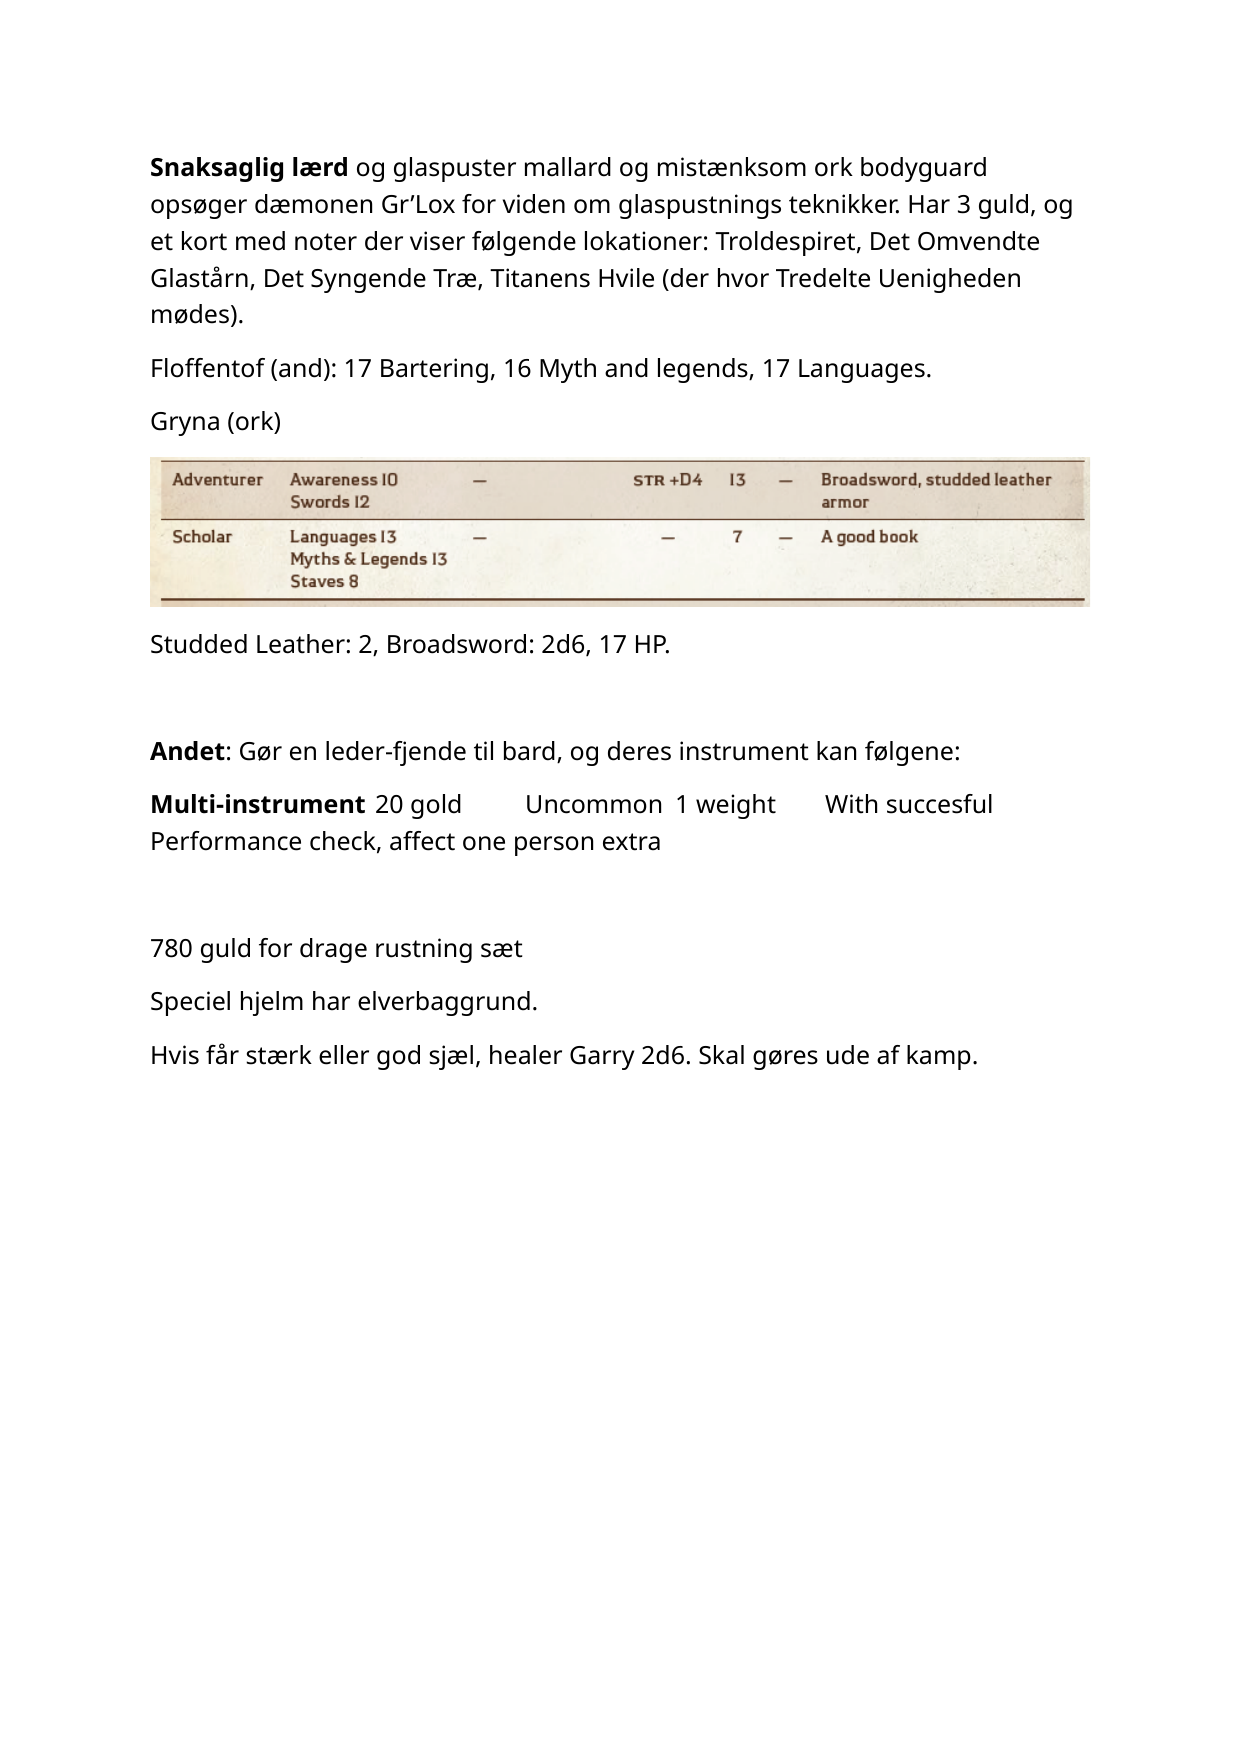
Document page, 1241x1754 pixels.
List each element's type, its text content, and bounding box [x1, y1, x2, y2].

text Multi-instrument 20 gold Uncommon 1 weight With succesful Performance check, affect one person extra [150, 787, 1090, 858]
text 780 guld for drage rustning sæt [150, 930, 1090, 964]
text Speciel hjelm har elverbaggrund. [150, 984, 1090, 1018]
text Andet: Gør en leder-fjende til bard, og deres instrument kan følgene: [150, 733, 1090, 767]
text Gryna (ork) [150, 404, 1090, 438]
text Floffentof (and): 17 Bartering, 16 Myth and legends, 17 Languages. [150, 351, 1090, 384]
picture [150, 457, 1091, 607]
text Hvis får stærk eller god sjæl, healer Garry 2d6. Skal gøres ude af kamp. [150, 1037, 1090, 1071]
text Snaksaglig lærd og glaspuster mallard og mistænksom ork bodyguard opsøger dæmonen Gr’Lox for viden om glaspustnings teknikker. Har 3 guld, og et kort med noter der viser følgende lokationer: Troldespiret, Det Omvendte Glastårn, Det Syngende Træ, Titanens Hvile (der hvor Tredelte Uenigheden mødes). [150, 150, 1090, 331]
text Studded Leather: 2, Broadsword: 2d6, 17 HP. [150, 626, 1090, 661]
